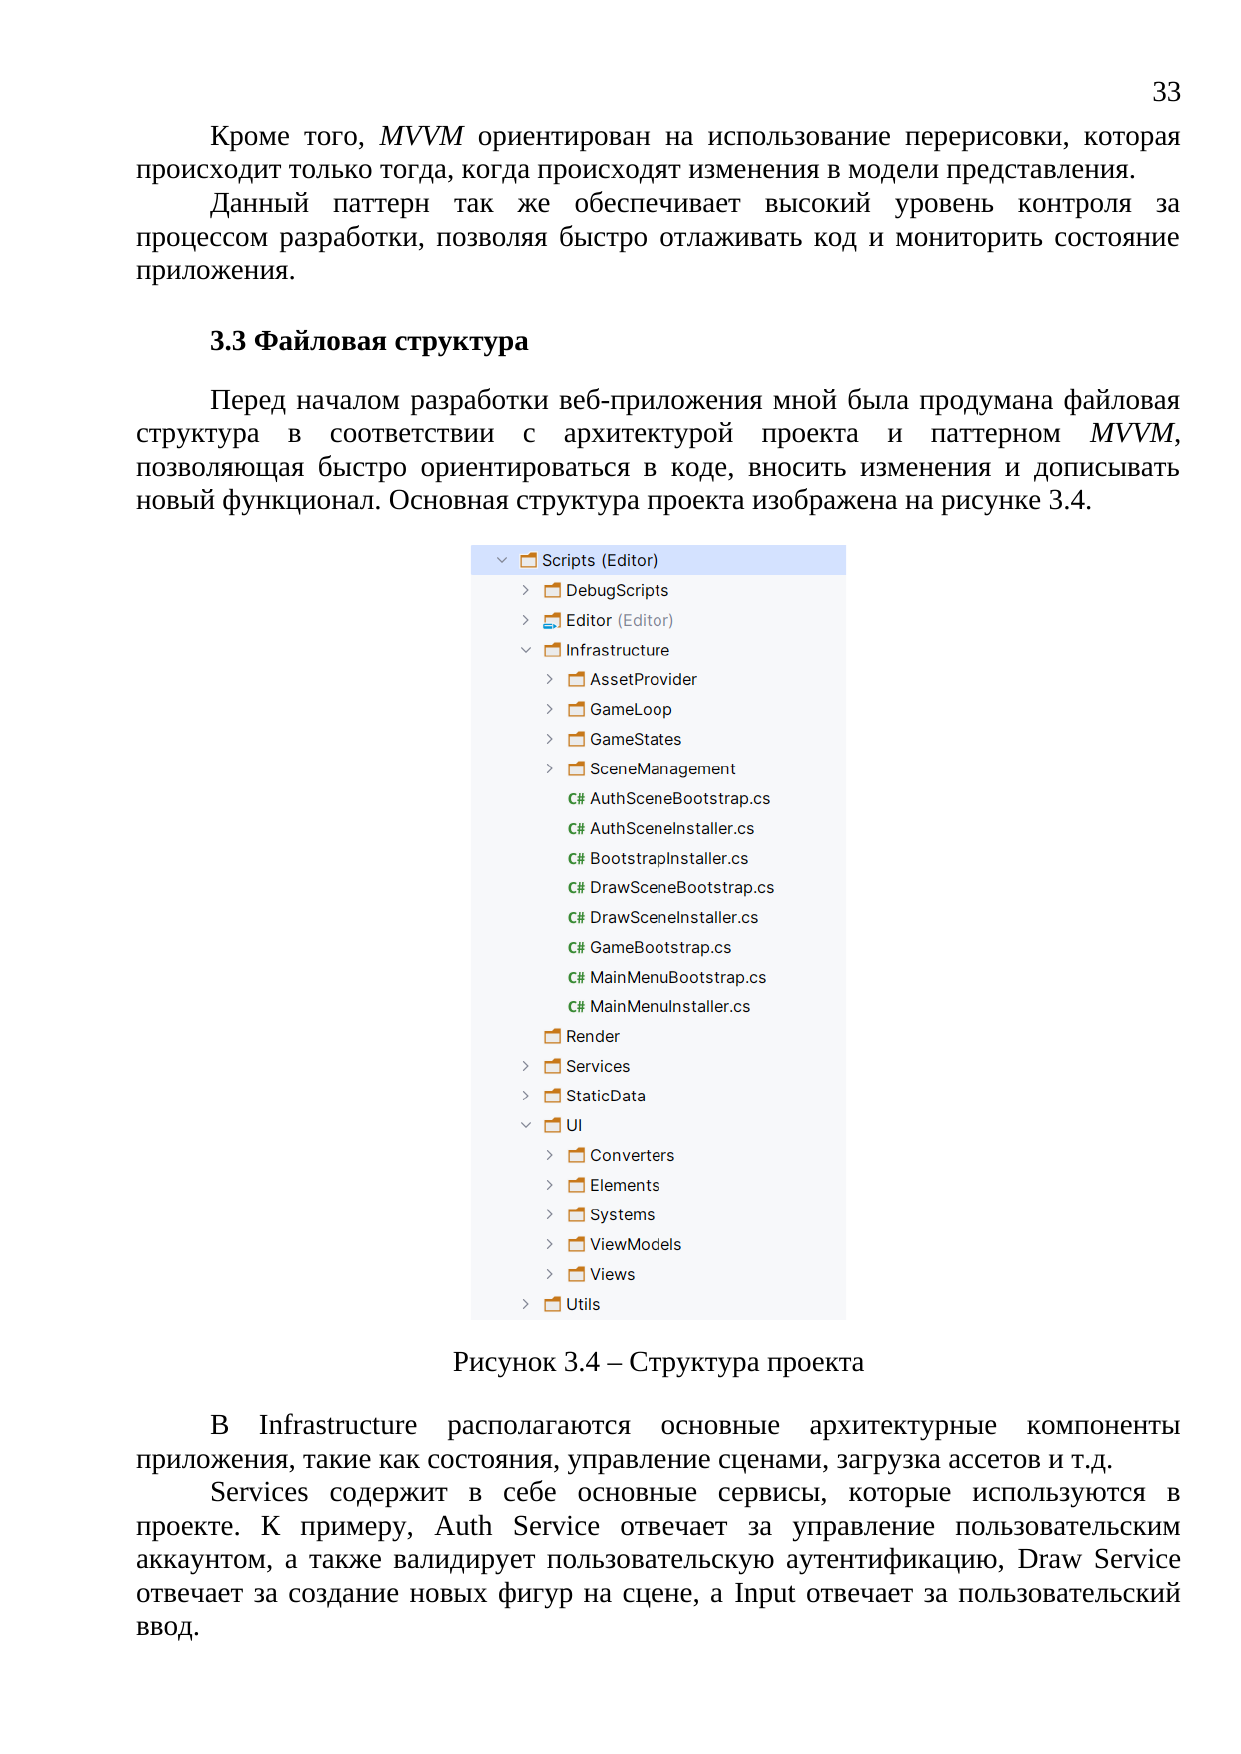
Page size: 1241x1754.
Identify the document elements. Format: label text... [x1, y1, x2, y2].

text В Infrastructure располагаются основные архитектурные компоненты приложения, такие как состояния, управление сценами, загрузка ассетов и т.д. [136, 1407, 1181, 1474]
text Services содержит в себе основные сервисы, которые используются в проекте. К примеру, Auth Service отвечает за управление пользовательским аккаунтом, а также валидирует пользовательскую аутентификацию, Draw Service отвечает за создание новых фигур на сцене, а Input отвечает за пользовательский ввод. [136, 1474, 1181, 1642]
text Рисунок 3.4 – Структура проекта [136, 1344, 1181, 1378]
picture [470, 545, 847, 1320]
text 3.3 Файловая структура [136, 323, 1181, 357]
text Данный паттерн так же обеспечивает высокий уровень контроля за процессом разработки, позволяя быстро отлаживать код и мониторить состояние приложения. [136, 185, 1181, 286]
text Кроме того, MVVM ориентирован на использование перерисовки, которая происходит только тогда, когда происходят изменения в модели представления. [136, 118, 1181, 185]
text Перед началом разработки веб-приложения мной была продумана файловая структура в соответствии с архитектурой проекта и паттерном MVVM, позволяющая быстро ориентироваться в коде, вносить изменения и дописывать новый функционал. Основная структура проекта изображена на рисунке 3.4. [136, 382, 1181, 516]
